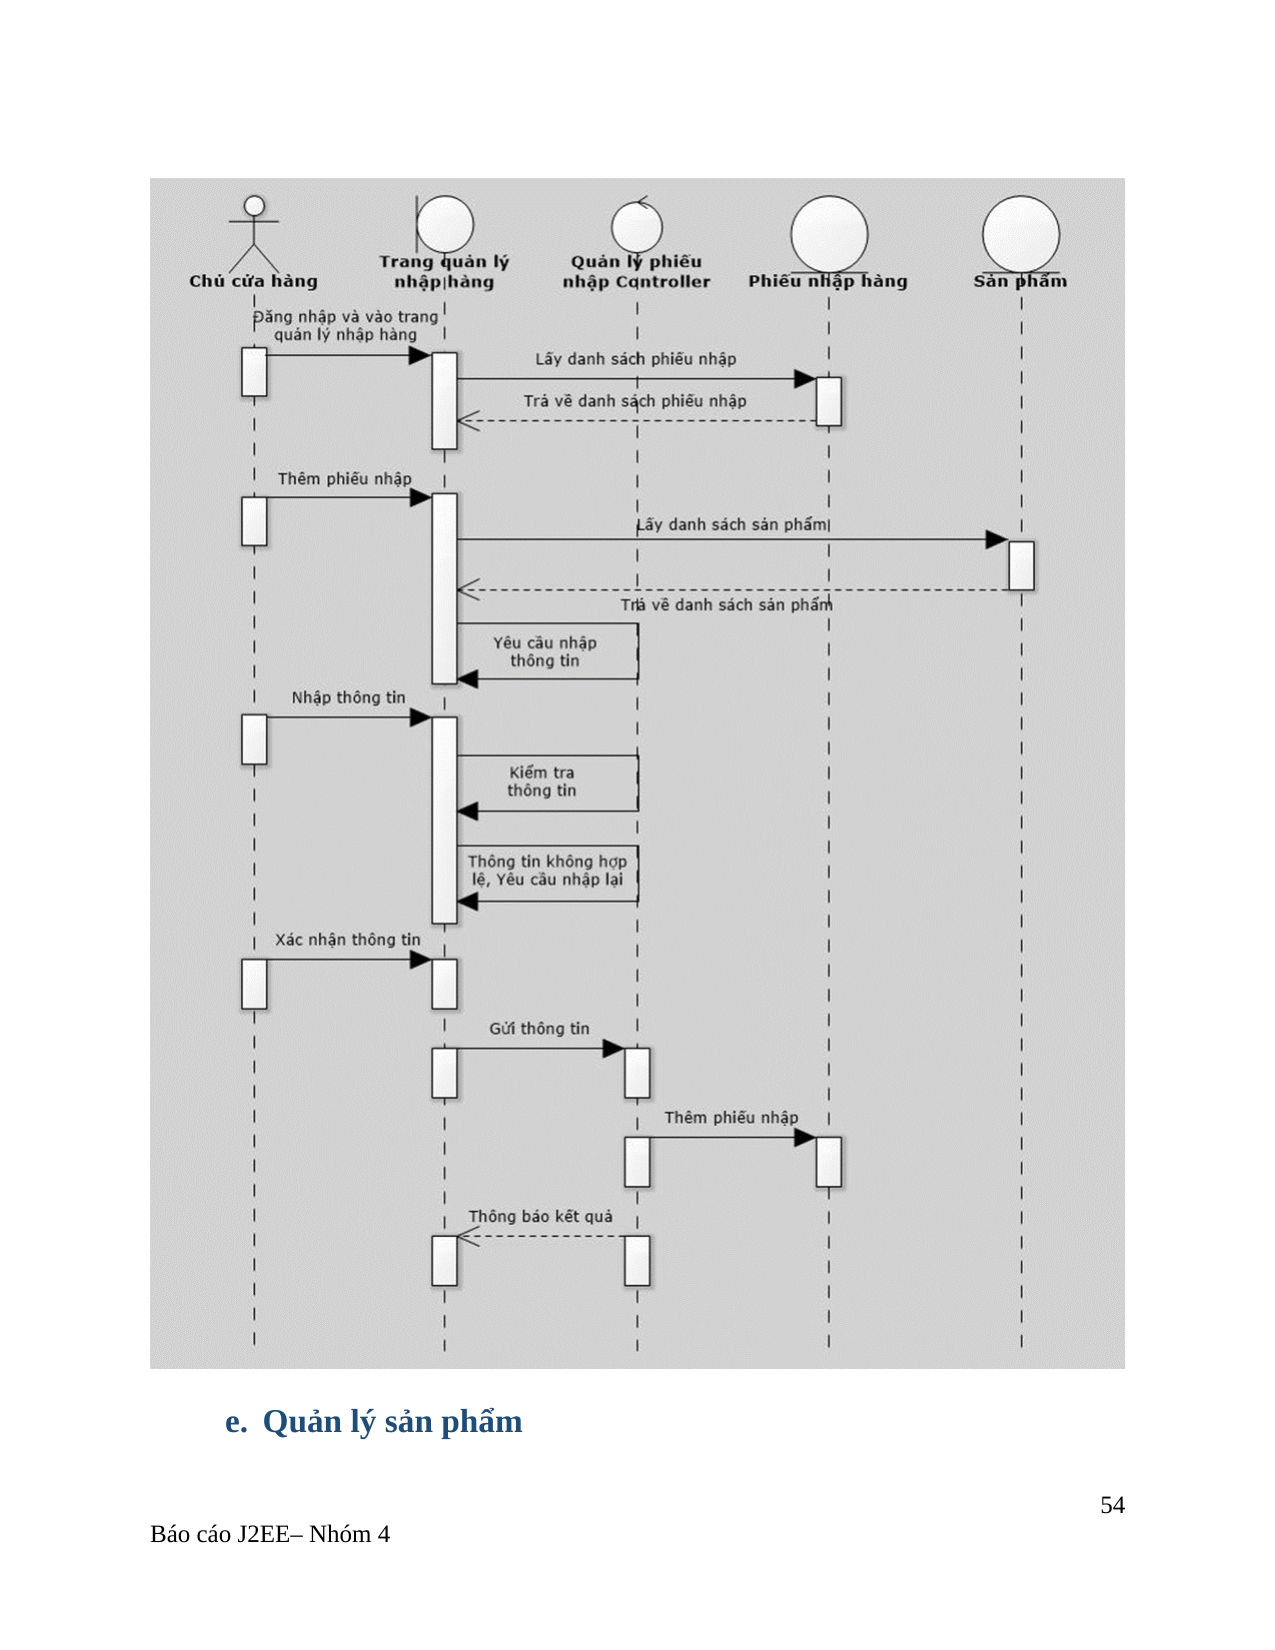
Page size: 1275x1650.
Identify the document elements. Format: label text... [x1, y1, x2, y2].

list Quản lý sản phẩm [225, 1402, 1125, 1440]
picture [150, 178, 1125, 1369]
